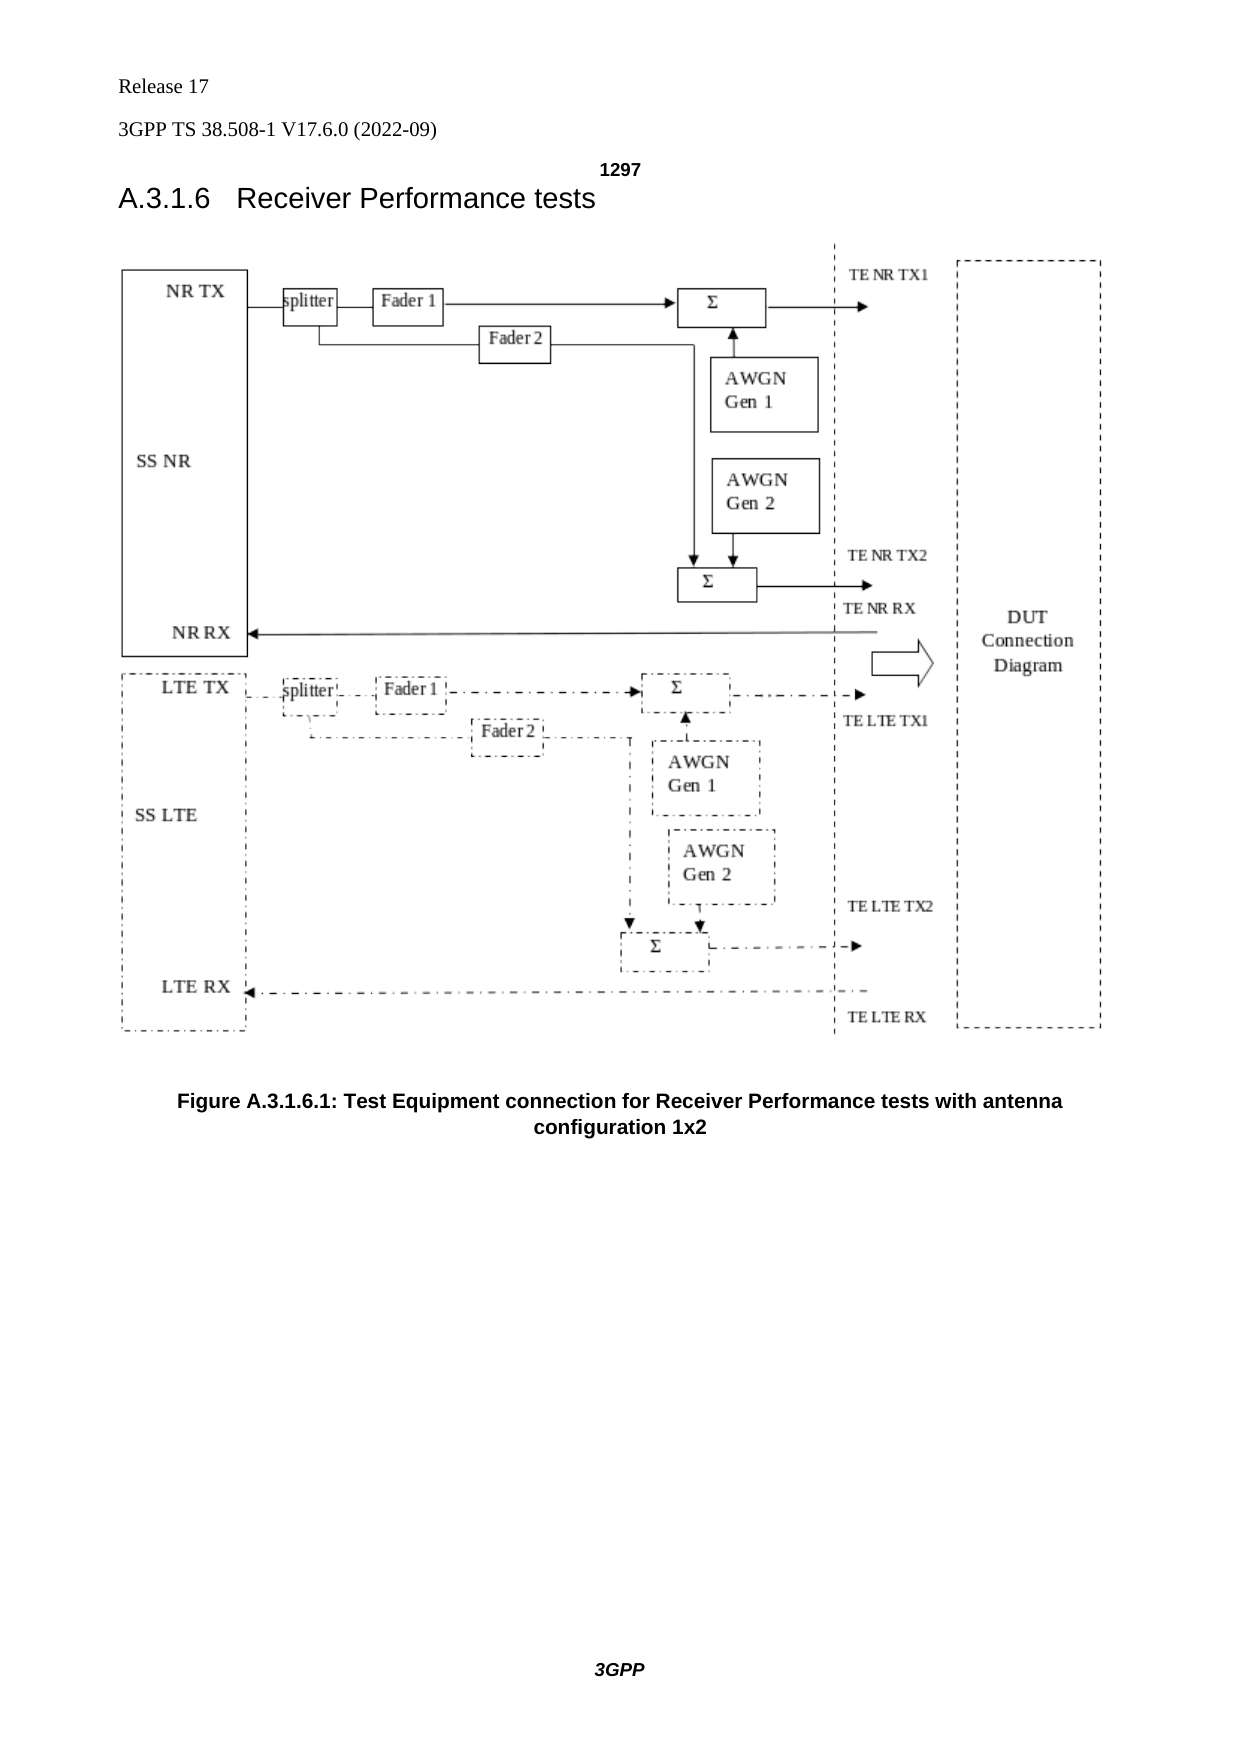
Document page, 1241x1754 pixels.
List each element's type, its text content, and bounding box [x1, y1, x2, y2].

subtitle A.3.1.6 Receiver Performance tests [118, 181, 1122, 214]
text Figure A.3.1.6.1: Test Equipment connection for Receiver Performance tests with antenna configuration 1x2 [118, 1089, 1122, 1138]
